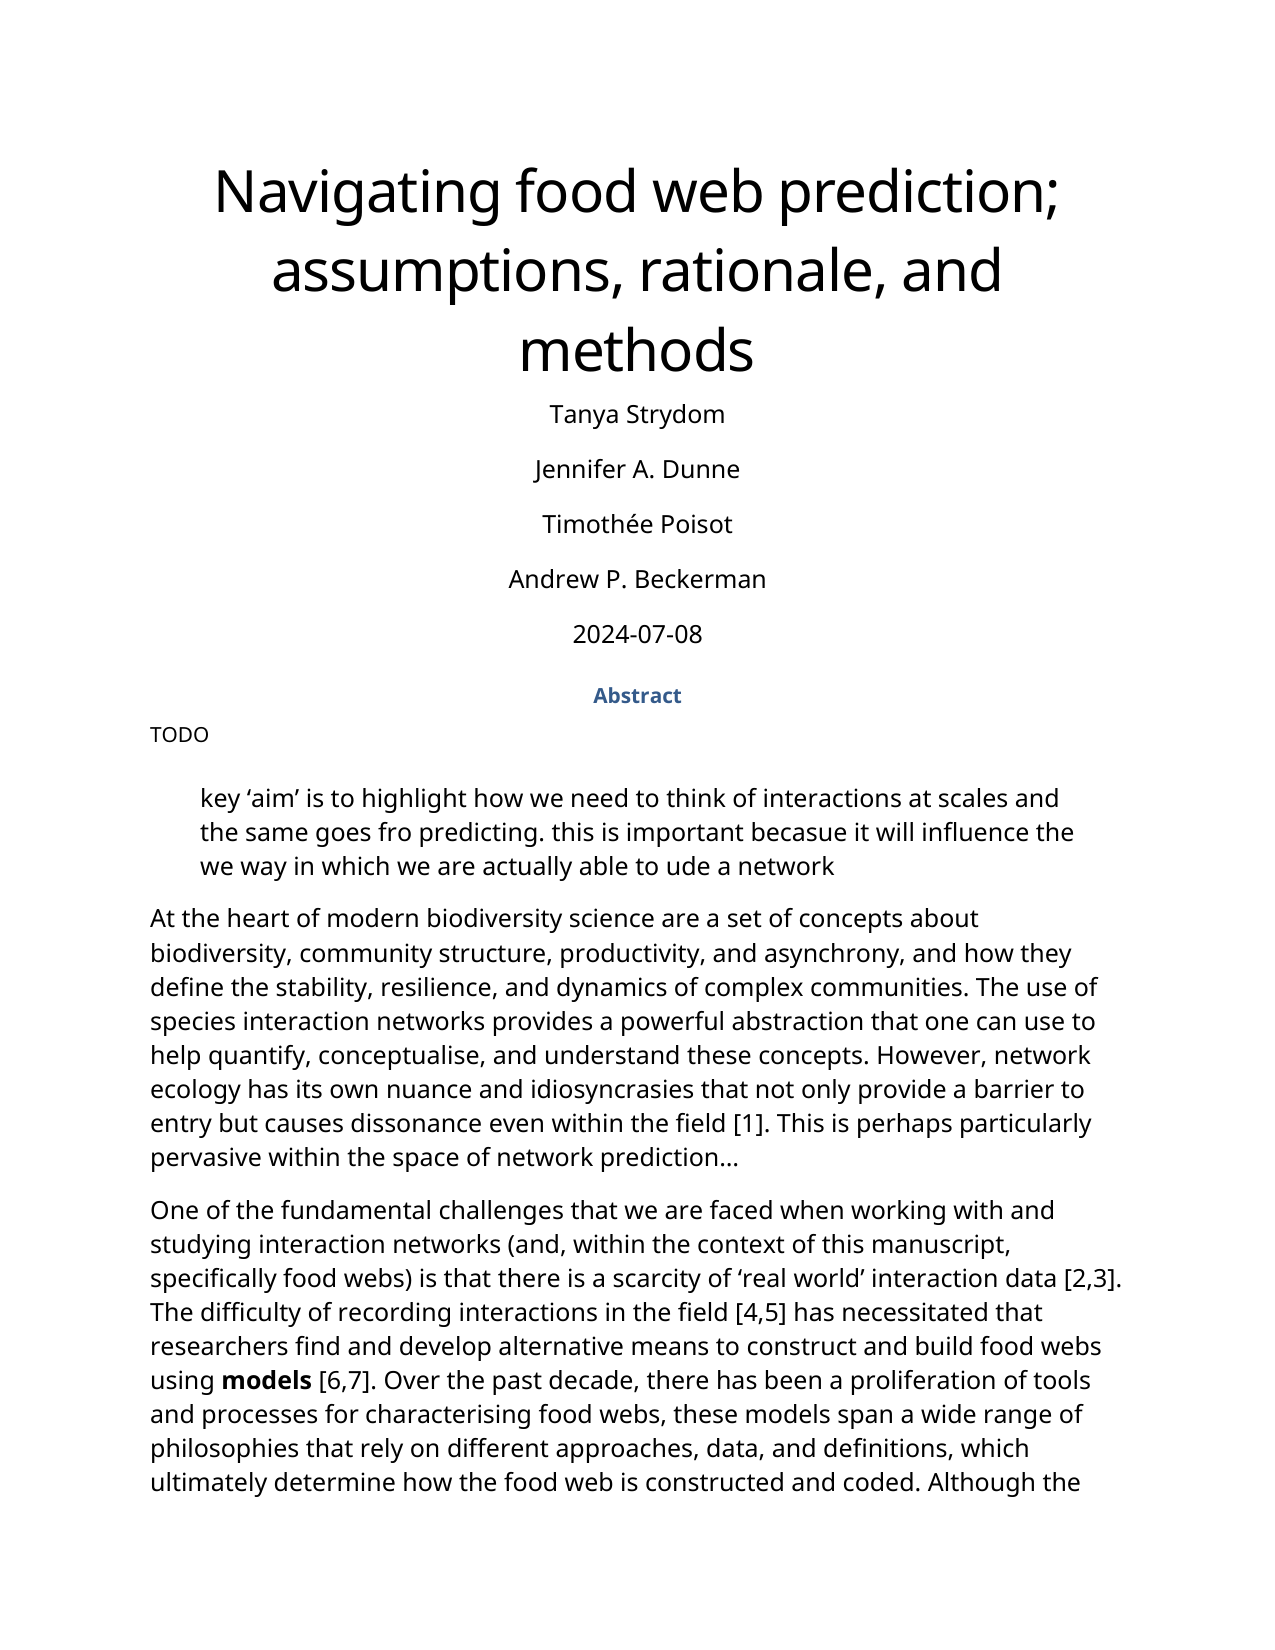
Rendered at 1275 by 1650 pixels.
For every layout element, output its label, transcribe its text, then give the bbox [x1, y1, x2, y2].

text Tanya Strydom [150, 397, 1125, 431]
text key ‘aim’ is to highlight how we need to think of interactions at scales and the same goes fro predicting. this is important becasue it will influence the we way in which we are actually able to ude a network [200, 780, 1075, 882]
text Jennifer A. Dunne [150, 452, 1125, 486]
text Timothée Poisot [150, 507, 1125, 541]
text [150, 1192, 1125, 1499]
text Andrew P. Beckerman [150, 561, 1125, 596]
title Abstract [150, 682, 1125, 710]
text TODO [150, 721, 1125, 749]
text 2024-07-08 [150, 616, 1125, 650]
title Navigating food web prediction; assumptions, rationale, and methods [150, 150, 1125, 388]
text At the heart of modern biodiversity science are a set of concepts about biodiversity, community structure, productivity, and asynchrony, and how they define the stability, resilience, and dynamics of complex communities. The use of species interaction networks provides a powerful abstraction that one can use to help quantify, conceptualise, and understand these concepts. However, network ecology has its own nuance and idiosyncrasies that not only provide a barrier to entry but causes dissonance even within the field [1]. This is perhaps particularly pervasive within the space of network prediction… [150, 901, 1125, 1174]
